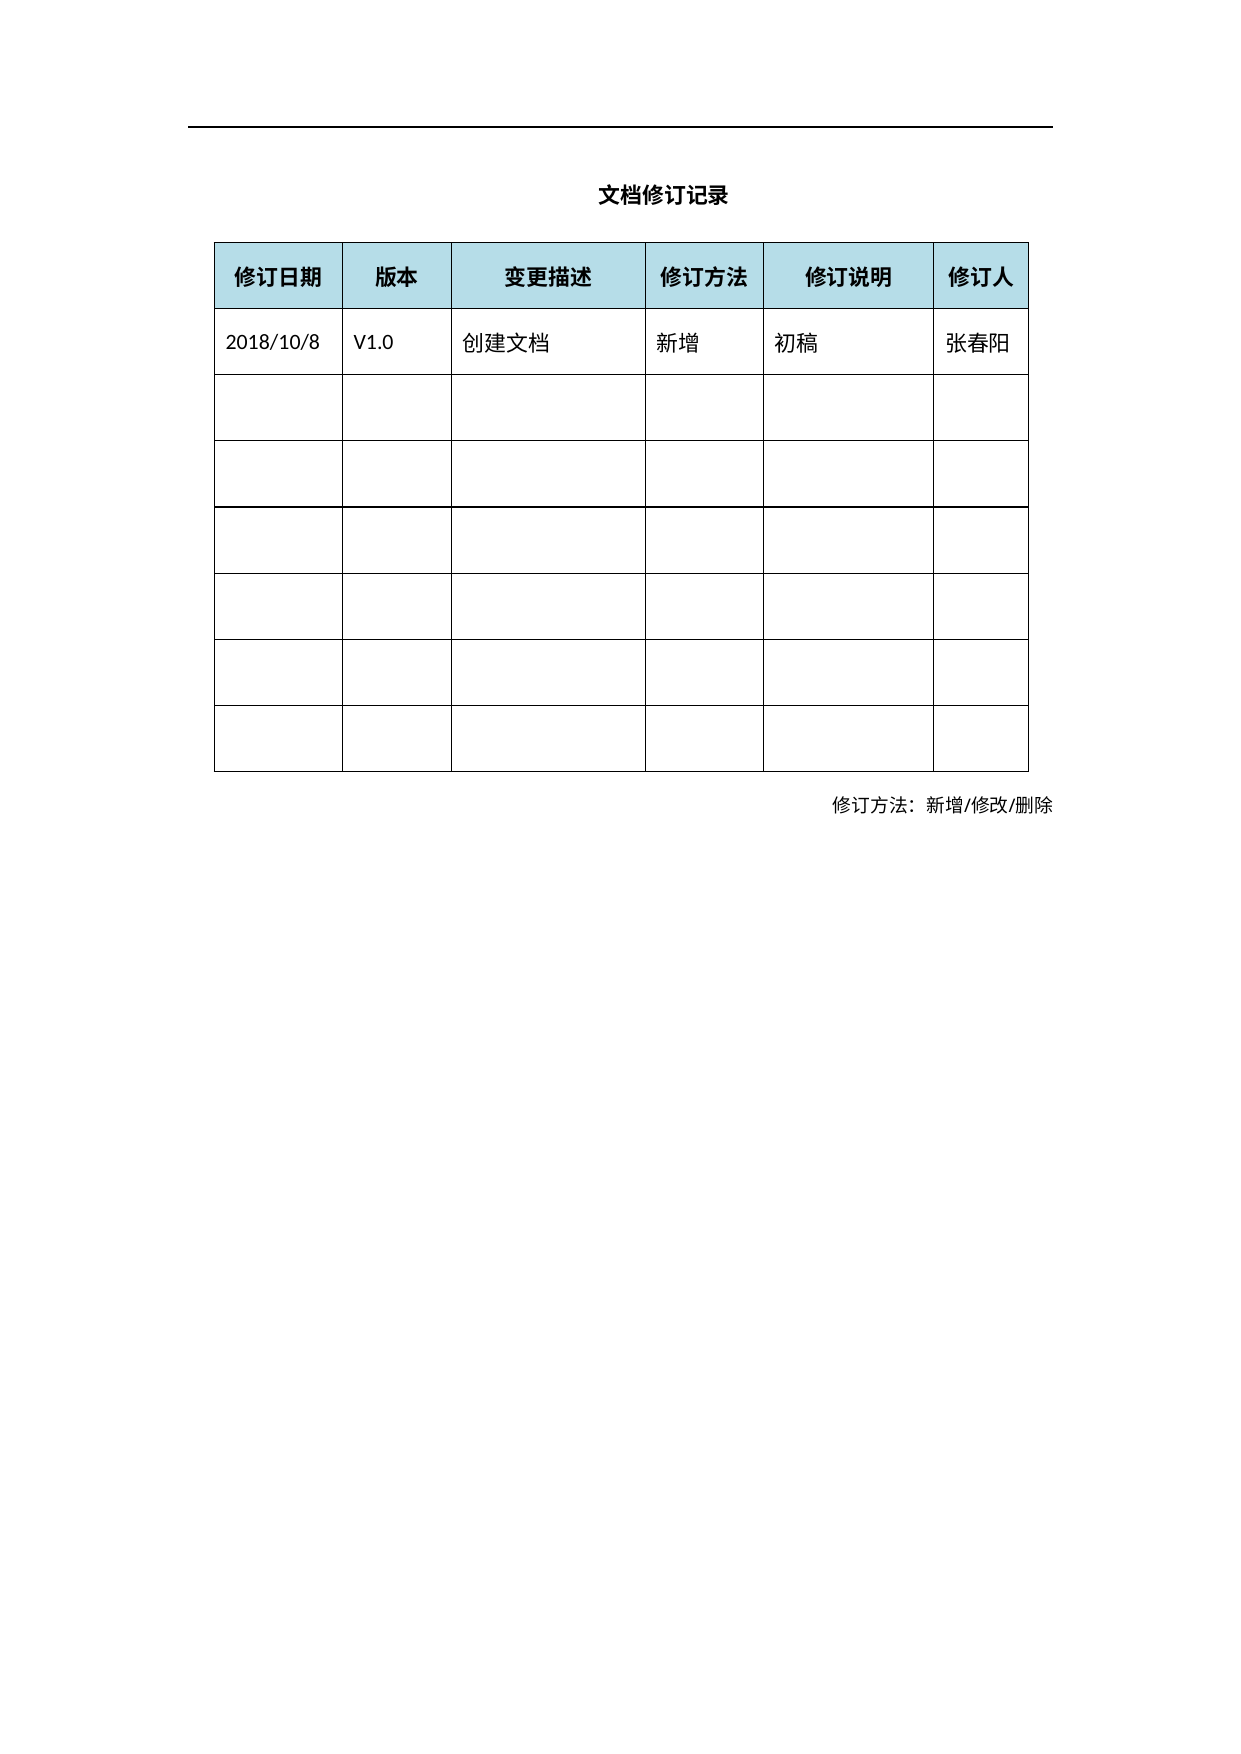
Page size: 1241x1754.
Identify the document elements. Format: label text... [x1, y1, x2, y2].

table_cell [764, 441, 933, 506]
table_cell [452, 640, 645, 704]
table_cell [452, 441, 645, 506]
table_cell [343, 375, 451, 440]
table_cell [934, 375, 1028, 440]
table_cell [452, 706, 645, 771]
table_cell [215, 375, 342, 440]
table_cell [343, 640, 451, 704]
table_cell [764, 706, 933, 771]
table_cell [646, 441, 763, 506]
table_cell [343, 441, 451, 506]
table_header 变更描述 [452, 243, 645, 308]
text 文档修订记录 [231, 178, 1053, 210]
table_cell [764, 375, 933, 440]
table_cell [452, 508, 645, 572]
table_cell [343, 508, 451, 572]
table_cell 新增 [646, 309, 763, 374]
table_header 版本 [343, 243, 451, 308]
table_cell 初稿 [764, 309, 933, 374]
table_cell [764, 574, 933, 638]
table_cell [646, 508, 763, 572]
table_cell [343, 706, 451, 771]
table_cell [934, 574, 1028, 638]
table_cell [215, 706, 342, 771]
table_cell 创建文档 [452, 309, 645, 374]
table_header 修订日期 [215, 243, 342, 308]
table_cell [934, 640, 1028, 704]
table_cell [343, 574, 451, 638]
table_cell V1.0 [343, 309, 451, 374]
table_cell [764, 640, 933, 704]
table_header 修订方法 [646, 243, 763, 308]
table_cell [215, 640, 342, 704]
table_header 修订人 [934, 243, 1028, 308]
table_cell 2018/10/8 [215, 309, 342, 374]
table_cell [646, 706, 763, 771]
table_cell [215, 508, 342, 572]
table_cell [215, 574, 342, 638]
table_cell [646, 375, 763, 440]
table_cell [646, 640, 763, 704]
table_cell [646, 574, 763, 638]
table_cell [934, 441, 1028, 506]
table_header 修订说明 [764, 243, 933, 308]
table_cell [764, 508, 933, 572]
table_cell 张春阳 [934, 309, 1028, 374]
text 修订方法：新增/修改/删除 [231, 788, 1053, 820]
table_cell [934, 706, 1028, 771]
table_cell [215, 441, 342, 506]
table_cell [452, 574, 645, 638]
table_cell [934, 508, 1028, 572]
table_cell [452, 375, 645, 440]
